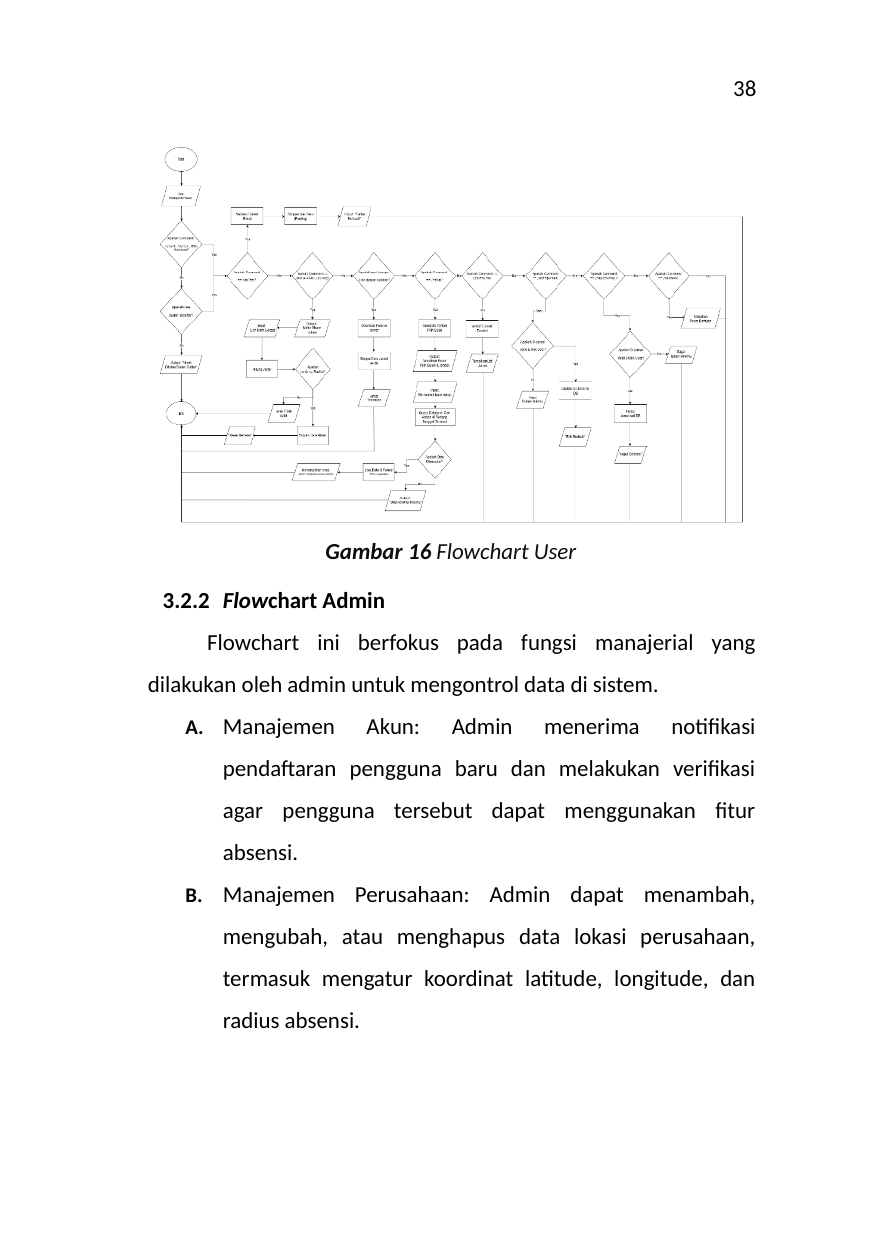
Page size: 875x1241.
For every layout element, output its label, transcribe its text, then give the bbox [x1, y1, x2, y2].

text Gambar 16 Flowchart User [148, 537, 756, 565]
text Flowchart ini berfokus pada fungsi manajerial yang dilakukan oleh admin untuk mengontrol data di sistem. [148, 628, 756, 698]
picture [160, 147, 744, 524]
list Manajemen Akun: Admin menerima notifikasi pendaftaran pengguna baru dan melakukan verifikasi agar pengguna tersebut dapat menggunakan fitur absensi. [185, 712, 756, 866]
list Manajemen Perusahaan: Admin dapat menambah, mengubah, atau menghapus data lokasi perusahaan, termasuk mengatur koordinat latitude, longitude, dan radius absensi. [185, 880, 756, 1034]
subtitle Flowchart Admin [162, 586, 756, 614]
